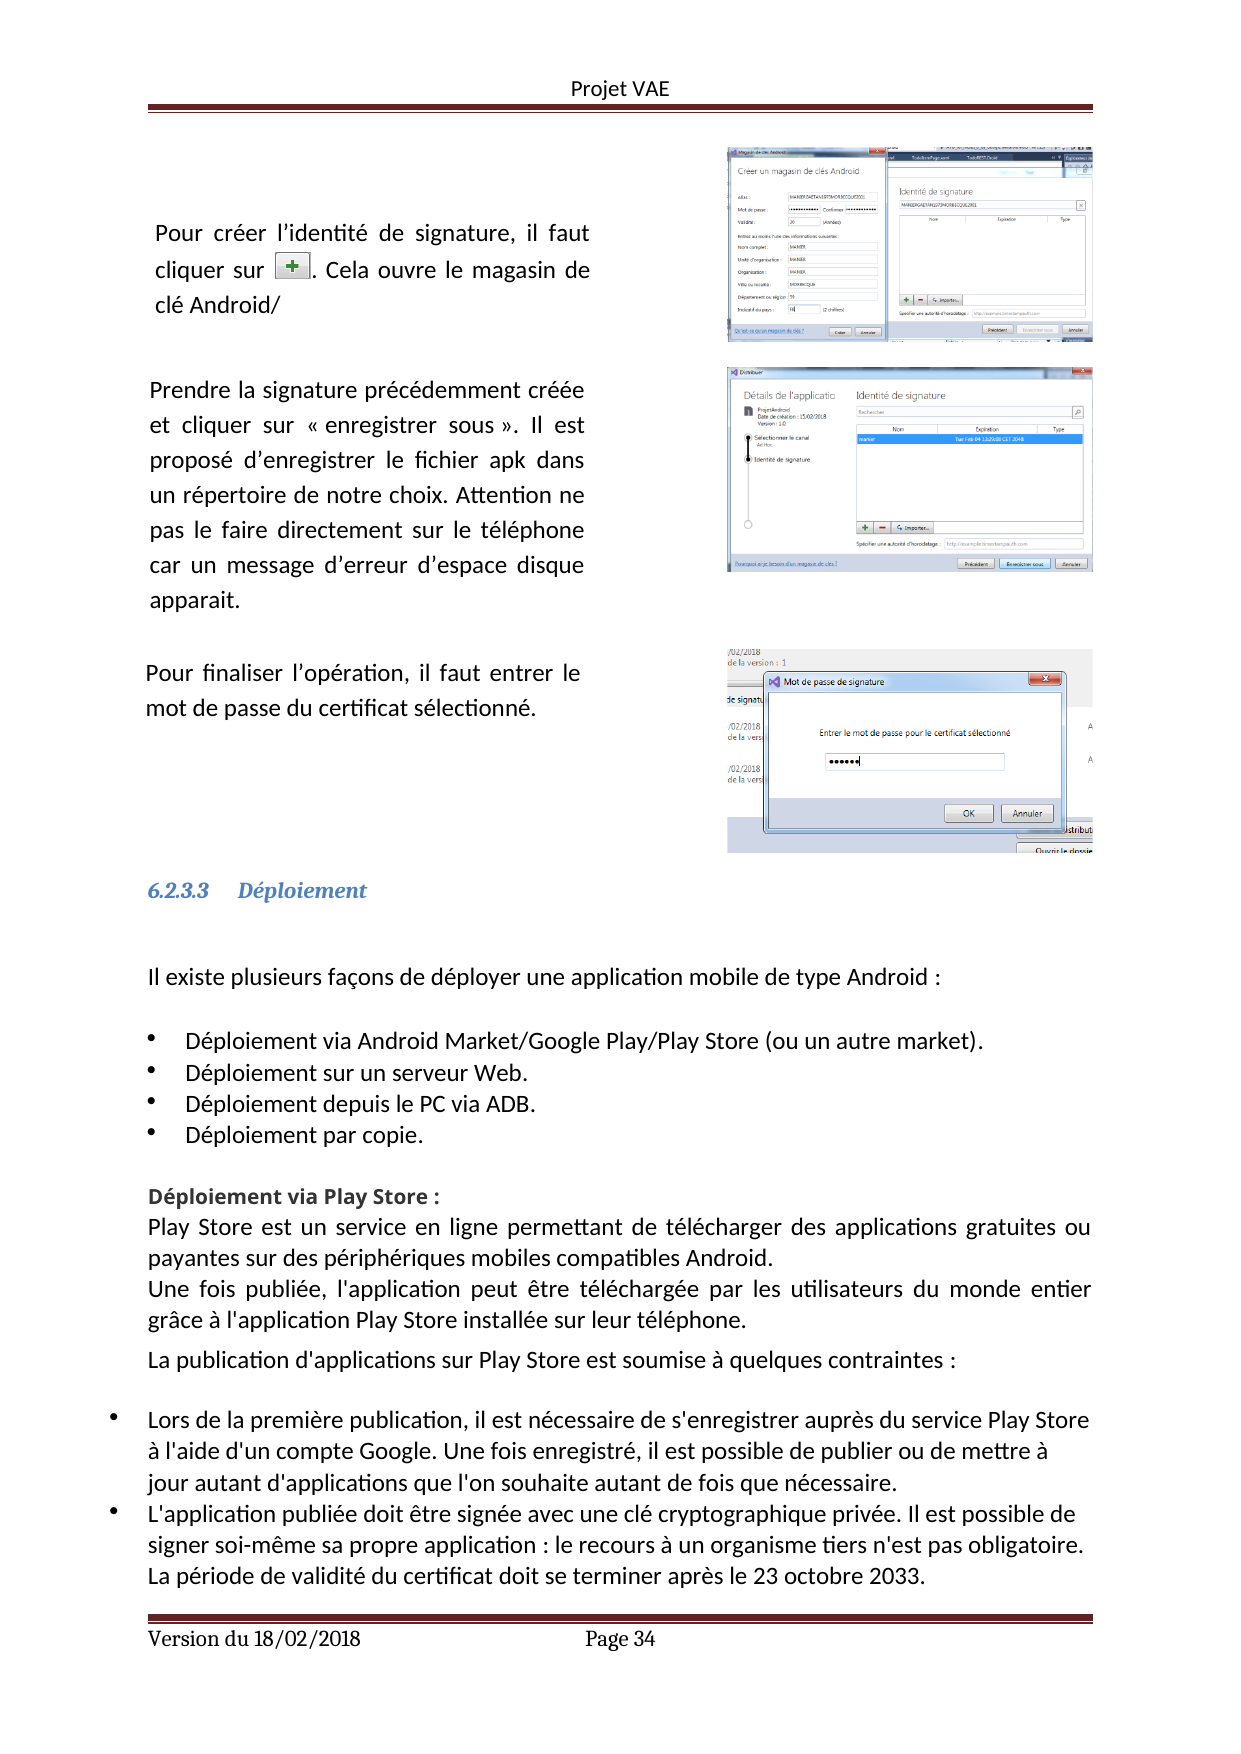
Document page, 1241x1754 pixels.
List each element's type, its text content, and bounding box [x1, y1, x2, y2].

text Play Store est un service en ligne permettant de télécharger des applications gratuites ou payantes sur des périphériques mobiles compatibles Android. [148, 1210, 1093, 1273]
list L'application publiée doit être signée avec une clé cryptographique privée. Il est possible de signer soi-même sa propre application : le recours à un organisme tiers n'est pas obligatoire. La période de validité du certificat doit se terminer après le 23 octobre 2033. [110, 1497, 1093, 1591]
list Déploiement par copie. [148, 1118, 1093, 1150]
picture [727, 649, 1093, 853]
text Il existe plusieurs façons de déployer une application mobile de type Android : [148, 961, 1093, 991]
picture [727, 147, 1093, 342]
list Déploiement depuis le PC via ADB. [148, 1087, 1093, 1118]
picture [727, 367, 1093, 572]
list Déploiement sur un serveur Web. [148, 1056, 1093, 1087]
subtitle Déploiement [148, 877, 1093, 904]
list Lors de la première publication, il est nécessaire de s'enregistrer auprès du service Play Store à l'aide d'un compte Google. Une fois enregistré, il est possible de publier ou de mettre à jour autant d'applications que l'on souhaite autant de fois que nécessaire. [110, 1403, 1093, 1497]
picture [273, 252, 311, 279]
text La publication d'applications sur Play Store est soumise à quelques contraintes : [148, 1343, 1093, 1374]
text Une fois publiée, l'application peut être téléchargée par les utilisateurs du monde entier grâce à l'application Play Store installée sur leur téléphone. [148, 1273, 1093, 1335]
list Déploiement via Android Market/Google Play/Play Store (ou un autre market). [148, 1025, 1093, 1056]
text Déploiement via Play Store : [148, 1179, 1093, 1210]
